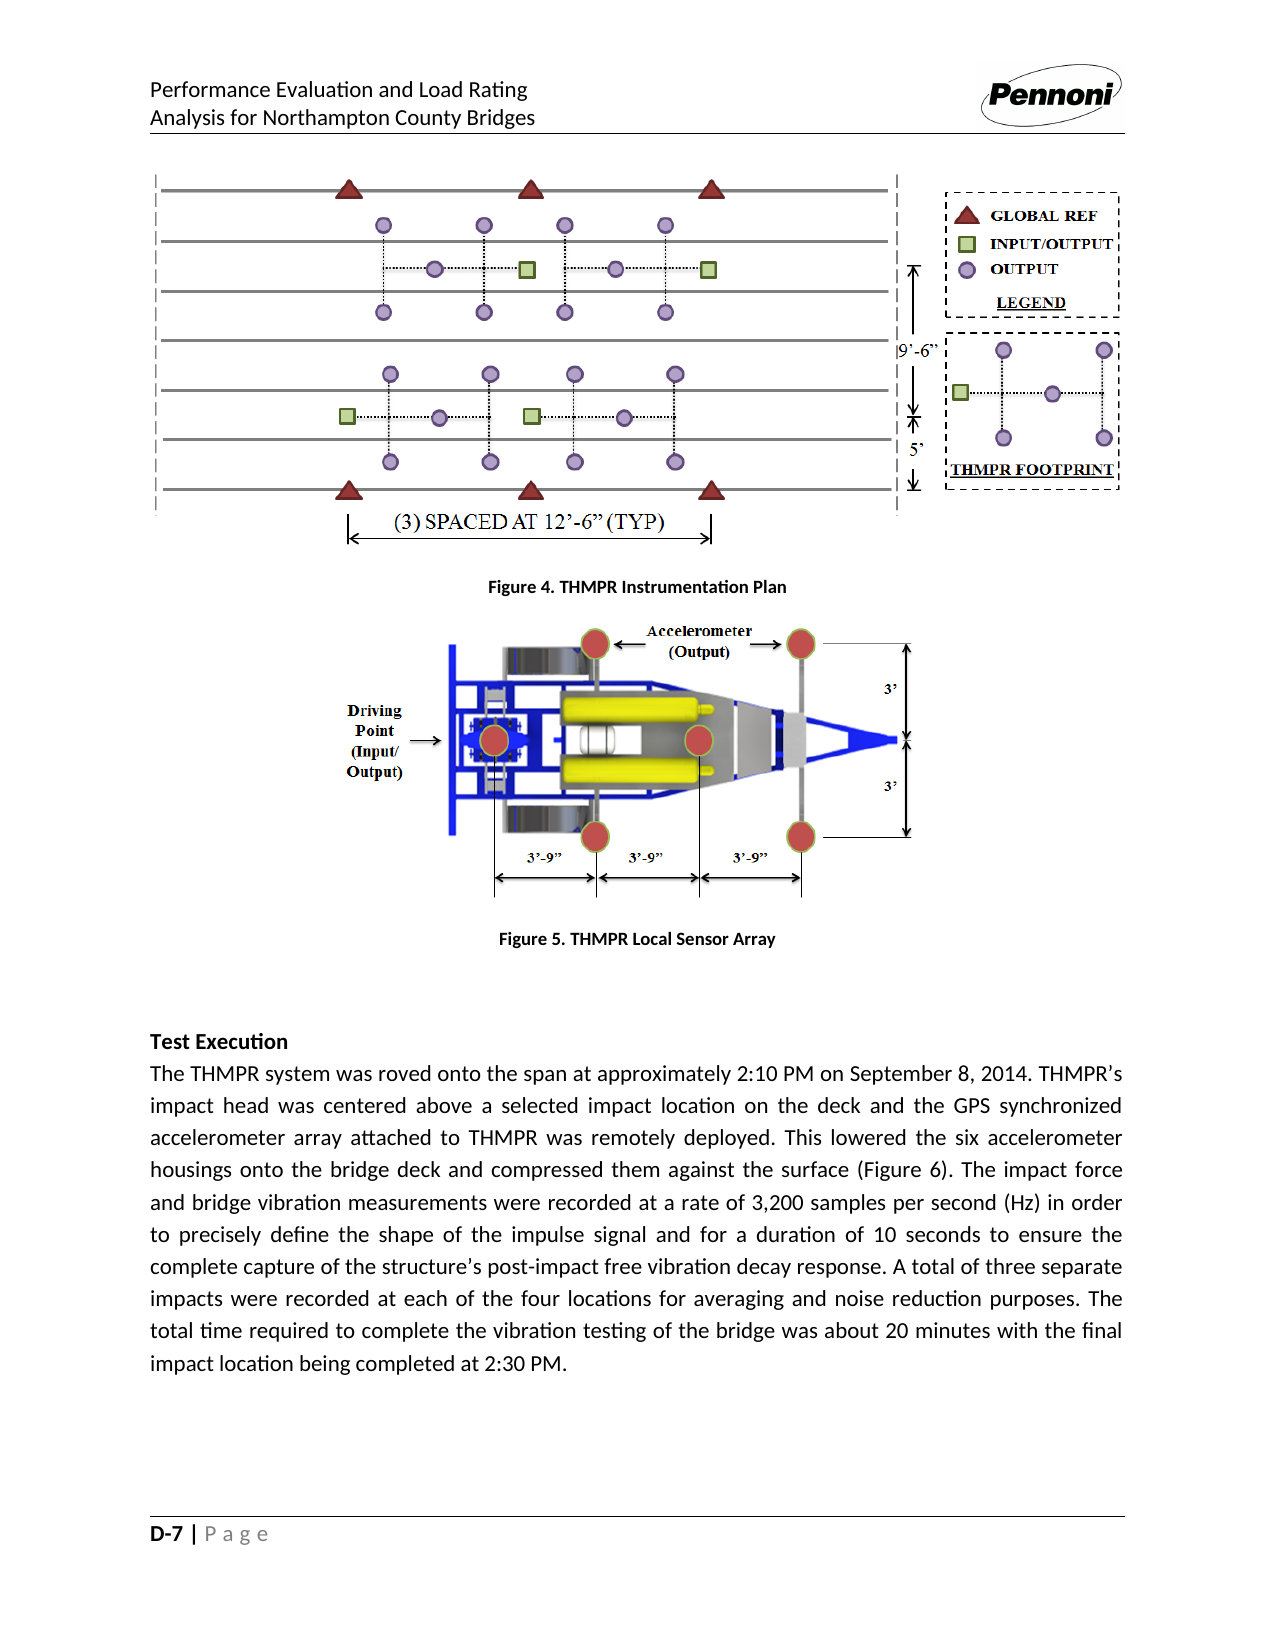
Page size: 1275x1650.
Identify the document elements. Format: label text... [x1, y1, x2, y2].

picture [976, 61, 1125, 132]
text Figure 4. THMPR Instrumentation Plan [150, 576, 1125, 598]
subtitle Test Execution [150, 1027, 1125, 1055]
text Figure 5. THMPR Local Sensor Array [150, 927, 1125, 950]
picture [338, 619, 937, 903]
picture [150, 162, 1125, 551]
text The THMPR system was roved onto the span at approximately 2:10 PM on September 8, 2014. THMPR’s impact head was centered above a selected impact location on the deck and the GPS synchronized accelerometer array attached to THMPR was remotely deployed. This lowered the six accelerometer housings onto the bridge deck and compressed them against the surface (Figure 6). The impact force and bridge vibration measurements were recorded at a rate of 3,200 samples per second (Hz) in order to precisely define the shape of the impulse signal and for a duration of 10 seconds to ensure the complete capture of the structure’s post-impact free vibration decay response. A total of three separate impacts were recorded at each of the four locations for averaging and noise reduction purposes. The total time required to complete the vibration testing of the bridge was about 20 minutes with the final impact location being completed at 2:30 PM. [150, 1059, 1125, 1377]
